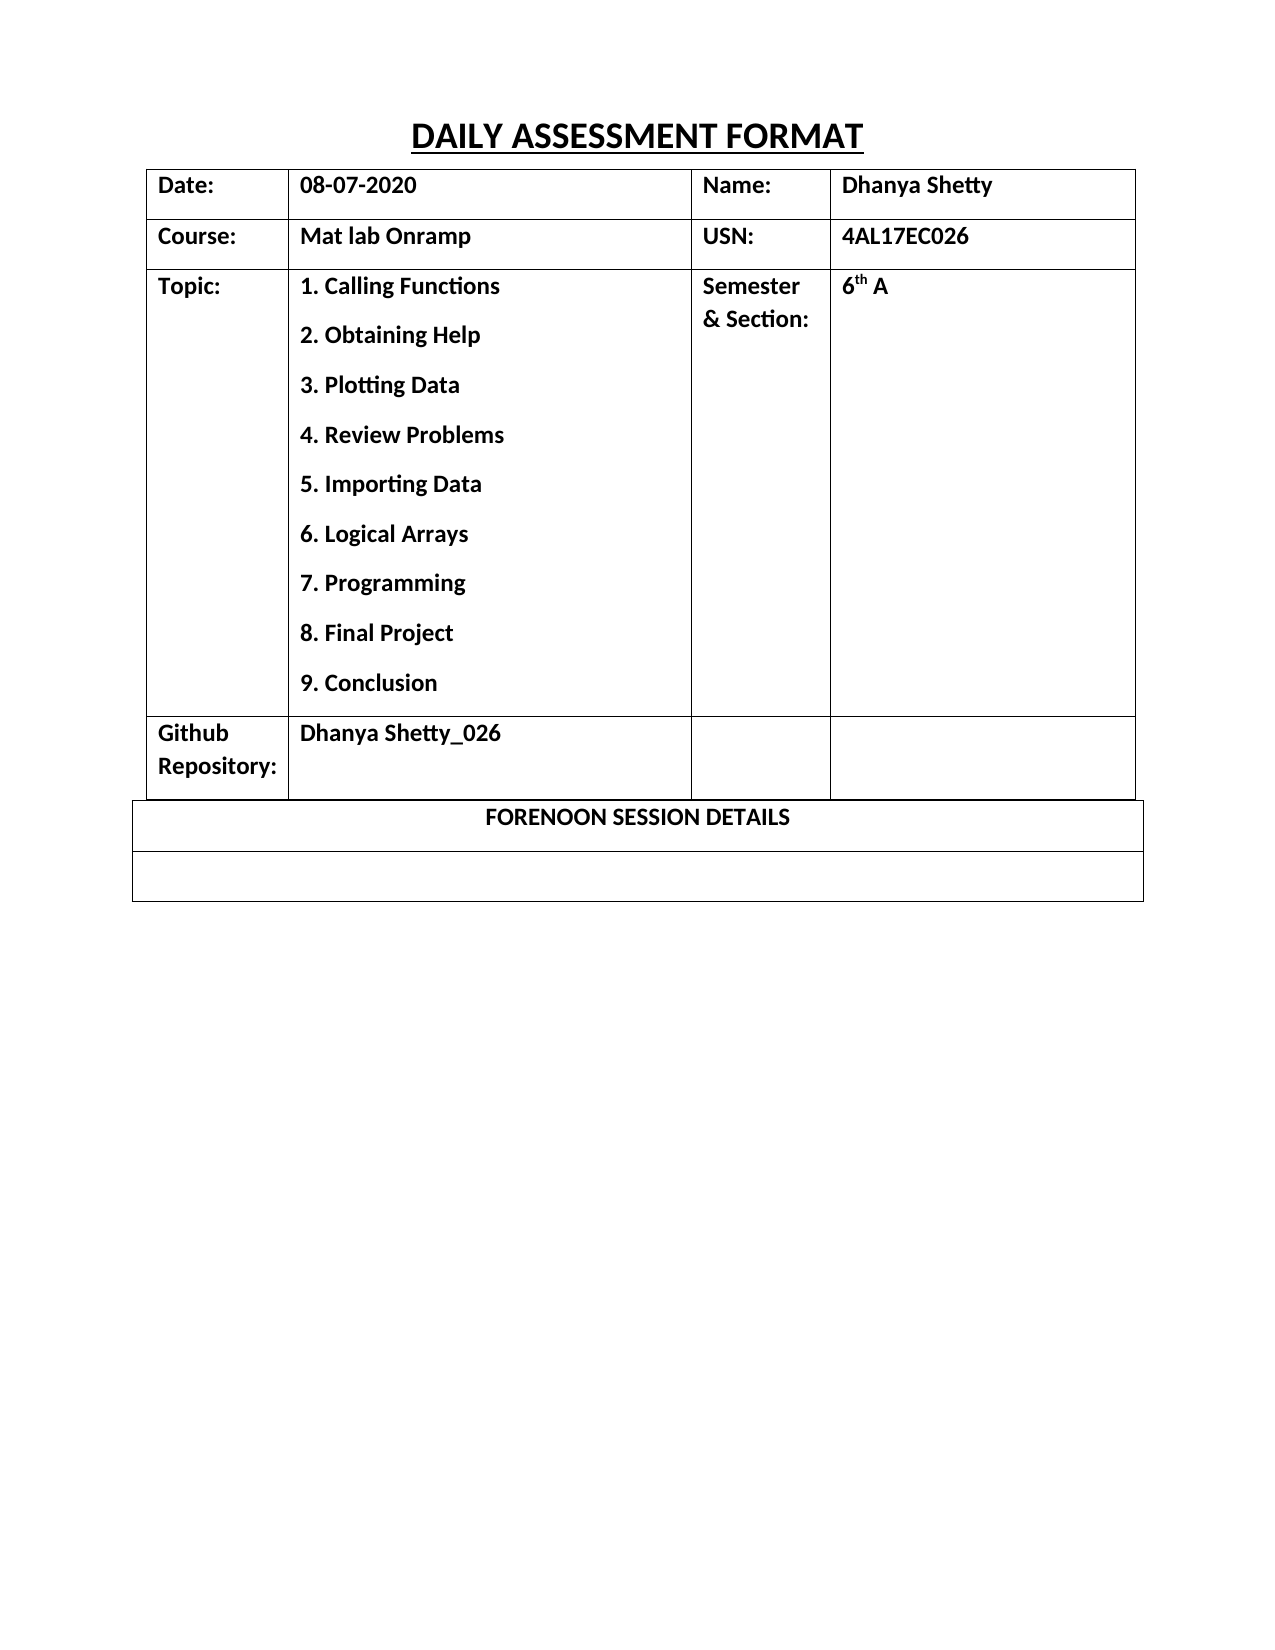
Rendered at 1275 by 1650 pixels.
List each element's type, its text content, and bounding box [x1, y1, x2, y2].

table_header Name: [692, 170, 830, 219]
table_cell 4AL17EC026 [831, 220, 1135, 269]
table_header Dhanya Shetty [831, 170, 1135, 219]
table_cell Course: [147, 220, 288, 269]
table_header 08-07-2020 [289, 170, 691, 219]
table_cell 6th A [831, 270, 1135, 716]
table_cell [692, 717, 830, 799]
table_cell Topic: [147, 270, 288, 716]
table_cell USN: [692, 220, 830, 269]
table_cell 1. Calling Functions 2. Obtaining Help 3. Plotting Data 4. Review Problems 5. Importing Data 6. Logical Arrays 7. Programming 8. Final Project 9. Conclusion [289, 270, 691, 716]
table_cell Semester & Section: [692, 270, 830, 716]
table_cell Dhanya Shetty_026 [289, 717, 691, 799]
text DAILY ASSESSMENT FORMAT [112, 112, 1162, 158]
table_cell [831, 717, 1135, 799]
table_header Date: [147, 170, 288, 219]
table_header FORENOON SESSION DETAILS [133, 801, 1143, 851]
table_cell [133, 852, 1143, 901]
table_cell Github Repository: [147, 717, 288, 799]
table_cell Mat lab Onramp [289, 220, 691, 269]
